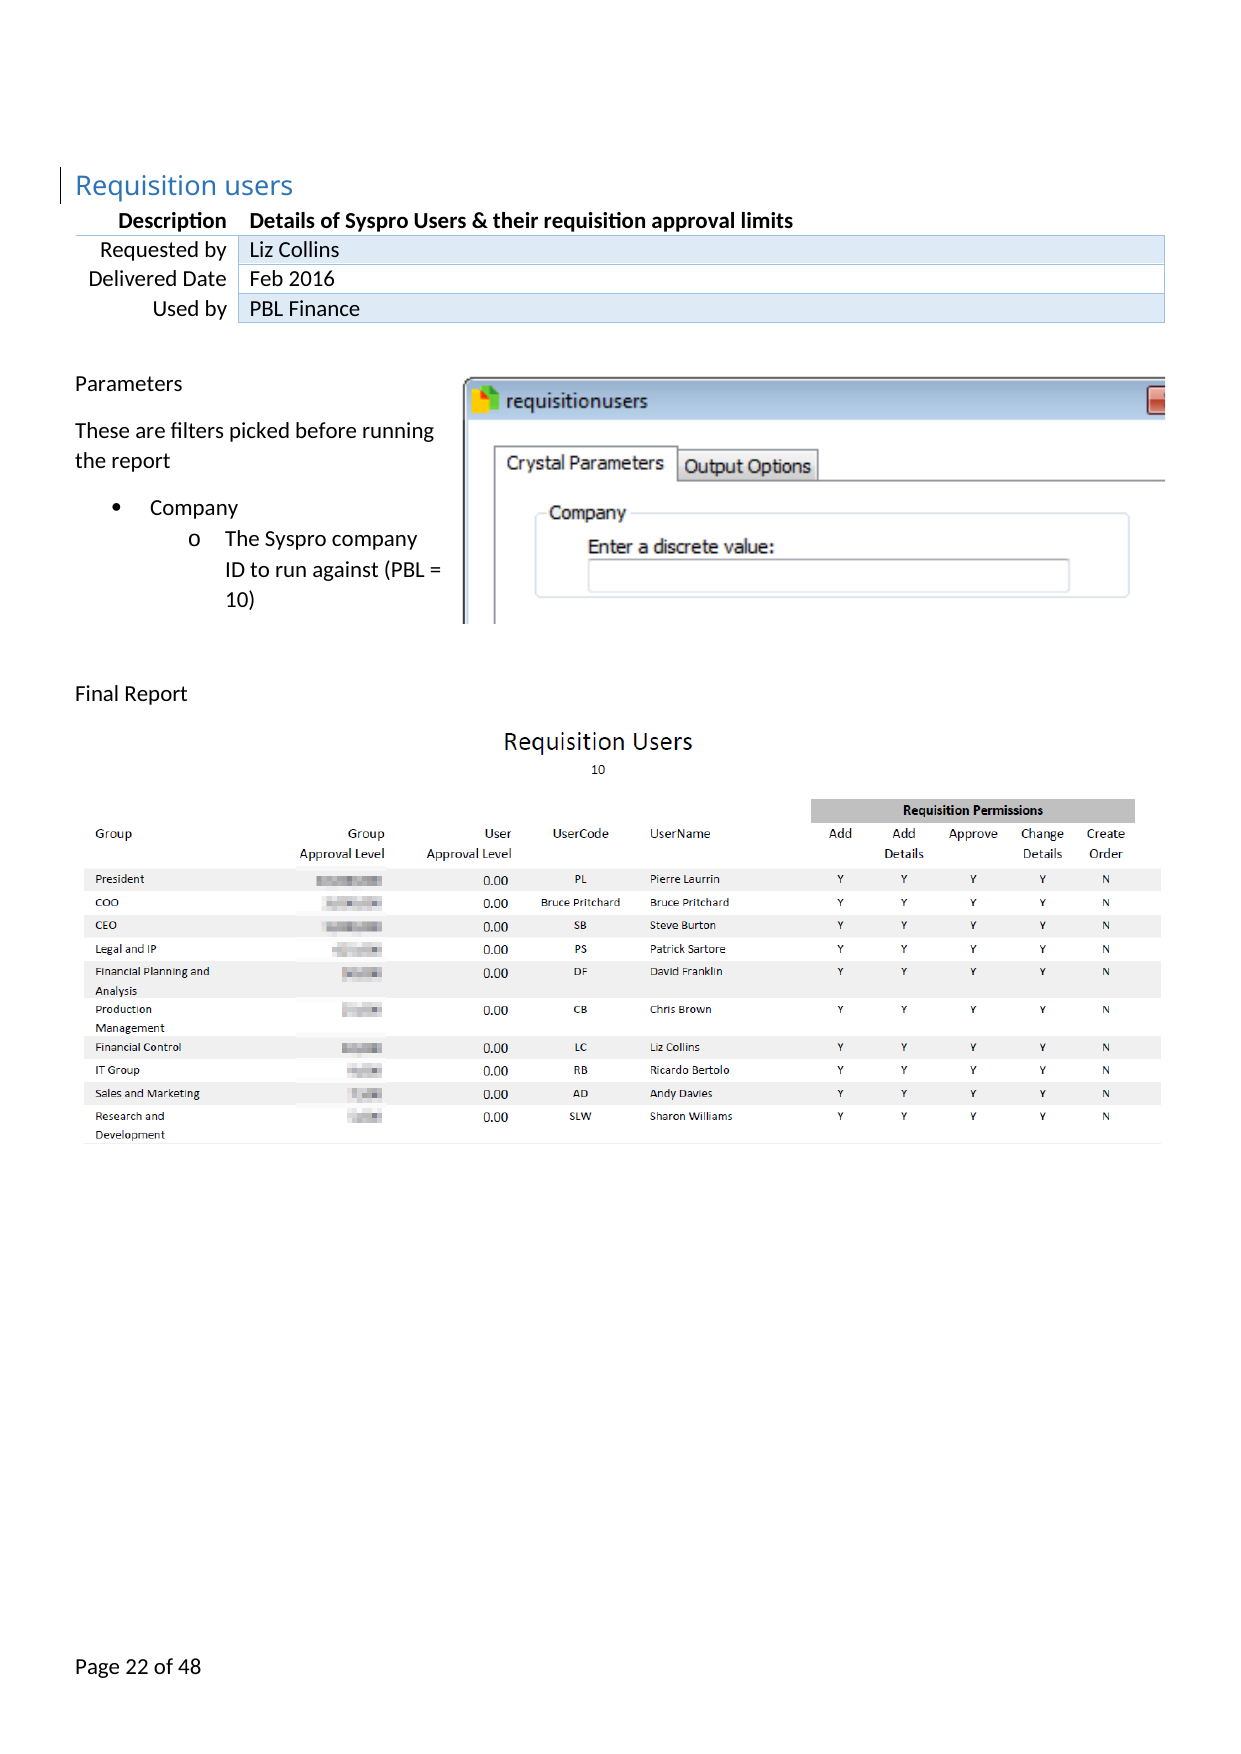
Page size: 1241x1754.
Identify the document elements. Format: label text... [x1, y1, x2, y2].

table_cell Feb 2016 [239, 265, 1164, 293]
table_cell Used by [76, 293, 238, 322]
table_header Details of Syspro Users & their requisition approval limits [238, 206, 1165, 234]
list The Syspro company ID to run against (PBL = 10) [187, 524, 460, 613]
text These are filters picked before running the report [75, 416, 460, 475]
picture [460, 374, 1166, 624]
text Final Report [75, 679, 1165, 707]
subtitle Requisition users [75, 167, 1165, 203]
table_cell Liz Collins [239, 236, 1164, 263]
table_cell Delivered Date [76, 264, 238, 293]
table_cell PBL Finance [239, 294, 1164, 322]
text Parameters [75, 369, 1165, 398]
list Company [112, 493, 460, 522]
table_cell Requested by [76, 236, 238, 263]
picture [75, 726, 1166, 1144]
table_header Description [76, 206, 238, 234]
